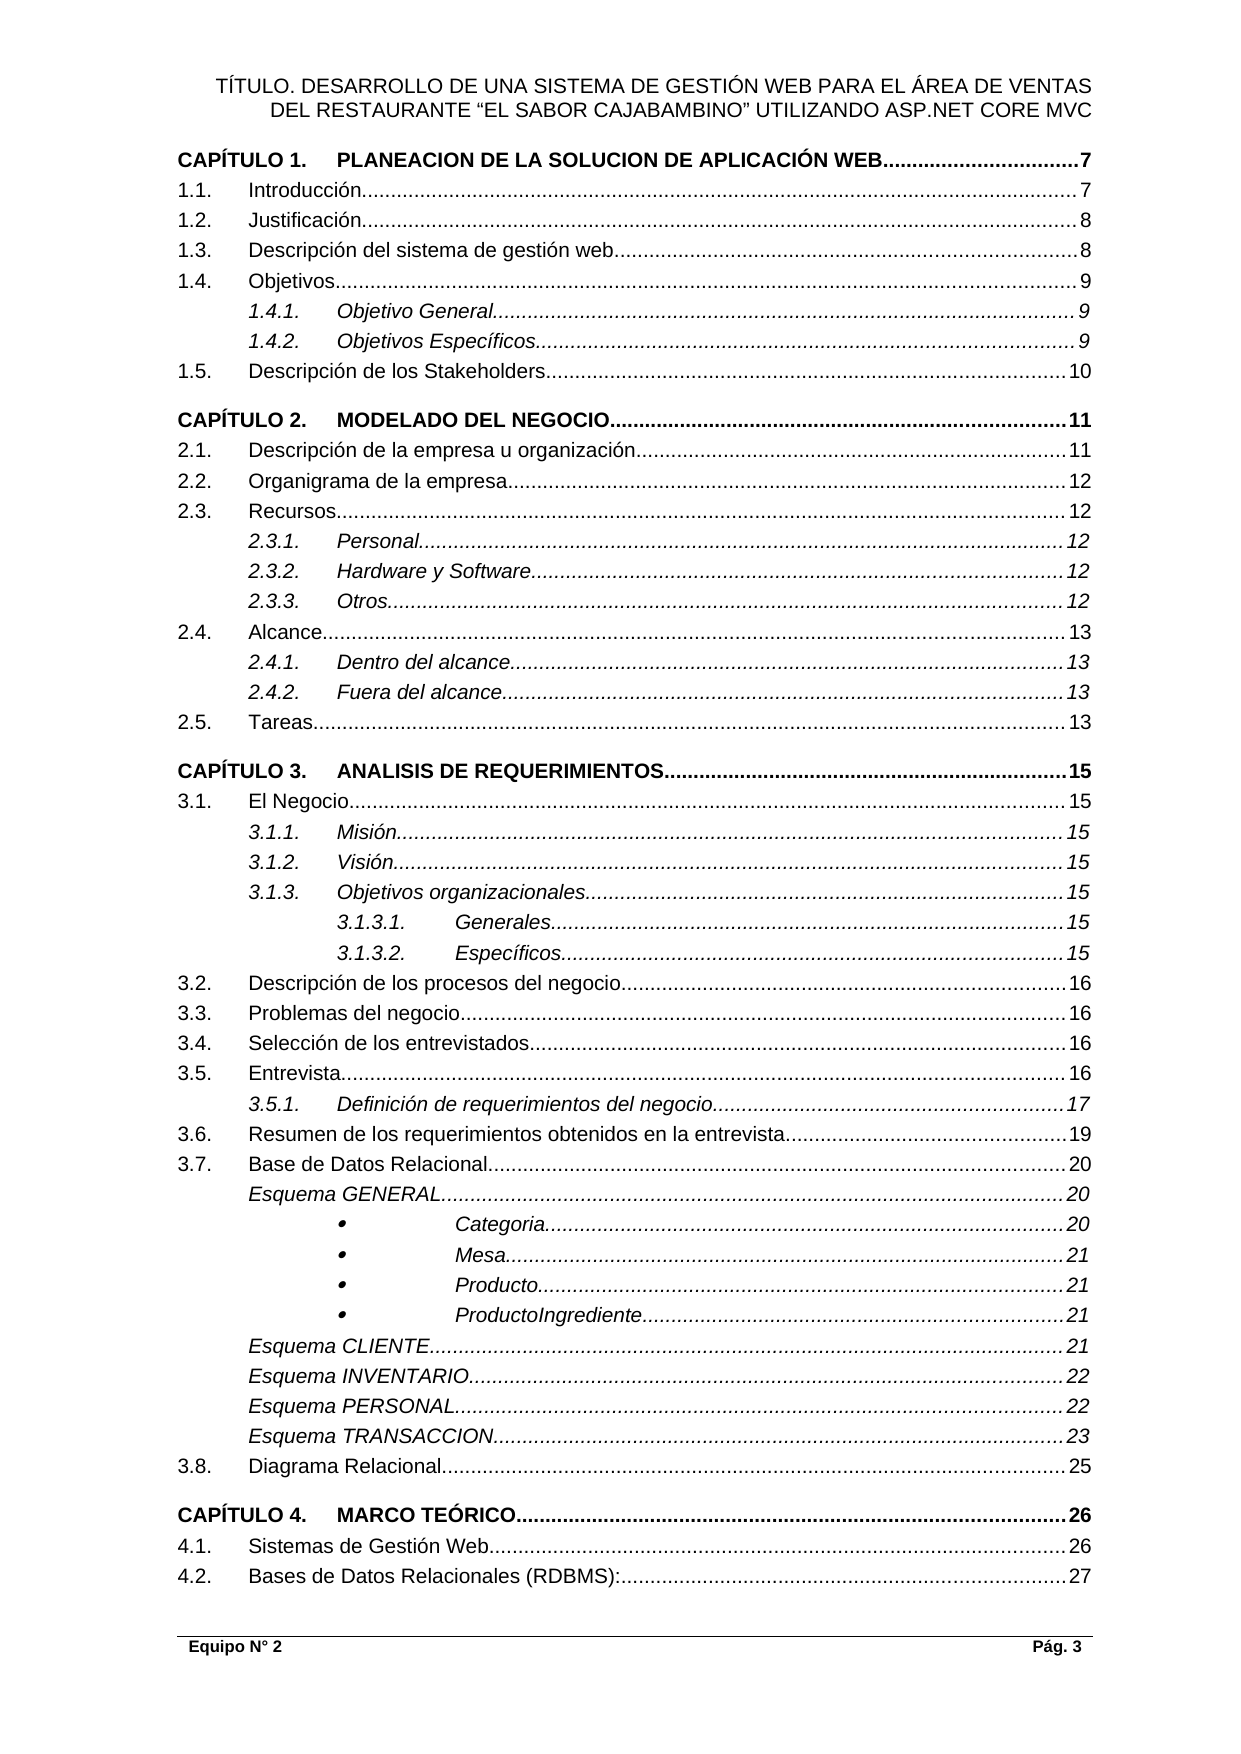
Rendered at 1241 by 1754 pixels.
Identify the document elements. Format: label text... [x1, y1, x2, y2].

text 3.1.3. Objetivos organizacionales 15 [248, 880, 1092, 904]
text 1.4.1. Objetivo General 9 [248, 299, 1092, 323]
text 2.4.1. Dentro del alcance 13 [248, 650, 1092, 674]
text 3.5.1. Definición de requerimientos del negocio 17 [248, 1091, 1092, 1115]
text 3.1.3.2. Específicos 15 [337, 940, 1092, 964]
text 2.2. Organigrama de la empresa 12 [177, 468, 1092, 492]
text 2.3.2. Hardware y Software 12 [248, 559, 1092, 583]
text 3.1. El Negocio 15 [177, 789, 1092, 813]
text 4.1. Sistemas de Gestión Web 26 [177, 1533, 1092, 1557]
text 1.3. Descripción del sistema de gestión web 8 [177, 238, 1092, 262]
text 3.4. Selección de los entrevistados 16 [177, 1031, 1092, 1055]
text Esquema GENERAL 20 [248, 1182, 1092, 1206]
text 3.1.3.1. Generales 15 [337, 910, 1092, 934]
text 4.2. Bases de Datos Relacionales (RDBMS): 27 [177, 1564, 1092, 1588]
text 3.1.1. Misión 15 [248, 819, 1092, 843]
text 3.5. Entrevista 16 [177, 1061, 1092, 1085]
text 2.1. Descripción de la empresa u organización 11 [177, 438, 1092, 462]
text 1.2. Justificación 8 [177, 208, 1092, 232]
text 2.3.1. Personal 12 [248, 529, 1092, 553]
text 1.4.2. Objetivos Específicos 9 [248, 329, 1092, 353]
text 1.1. Introducción 7 [177, 178, 1092, 202]
text CAPÍTULO 4. MARCO TEÓRICO 26 [177, 1503, 1092, 1527]
text  ProductoIngrediente 21 [337, 1303, 1092, 1327]
text 3.1.2. Visión 15 [248, 850, 1092, 874]
text 2.3.3. Otros 12 [248, 589, 1092, 613]
text 2.4. Alcance 13 [177, 619, 1092, 643]
text 3.6. Resumen de los requerimientos obtenidos en la entrevista 19 [177, 1122, 1092, 1146]
text 2.5. Tareas 13 [177, 710, 1092, 734]
text  Categoria 20 [337, 1212, 1092, 1236]
text  Mesa 21 [337, 1243, 1092, 1267]
text 3.8. Diagrama Relacional 25 [177, 1454, 1092, 1478]
text 1.4. Objetivos 9 [177, 268, 1092, 292]
text Esquema CLIENTE 21 [248, 1333, 1092, 1357]
text 2.3. Recursos 12 [177, 499, 1092, 523]
text 3.2. Descripción de los procesos del negocio 16 [177, 971, 1092, 994]
text  Producto 21 [337, 1273, 1092, 1297]
text Esquema TRANSACCION 23 [248, 1424, 1092, 1448]
text 1.5. Descripción de los Stakeholders 10 [177, 359, 1092, 383]
text CAPÍTULO 2. MODELADO DEL NEGOCIO 11 [177, 408, 1092, 432]
text CAPÍTULO 1. PLANEACION DE LA SOLUCION DE APLICACIÓN WEB 7 [177, 148, 1092, 172]
text CAPÍTULO 3. ANALISIS DE REQUERIMIENTOS 15 [177, 759, 1092, 783]
text 3.3. Problemas del negocio 16 [177, 1001, 1092, 1025]
text 3.7. Base de Datos Relacional 20 [177, 1152, 1092, 1176]
text Esquema INVENTARIO 22 [248, 1364, 1092, 1388]
text 2.4.2. Fuera del alcance 13 [248, 680, 1092, 704]
text Esquema PERSONAL 22 [248, 1394, 1092, 1418]
